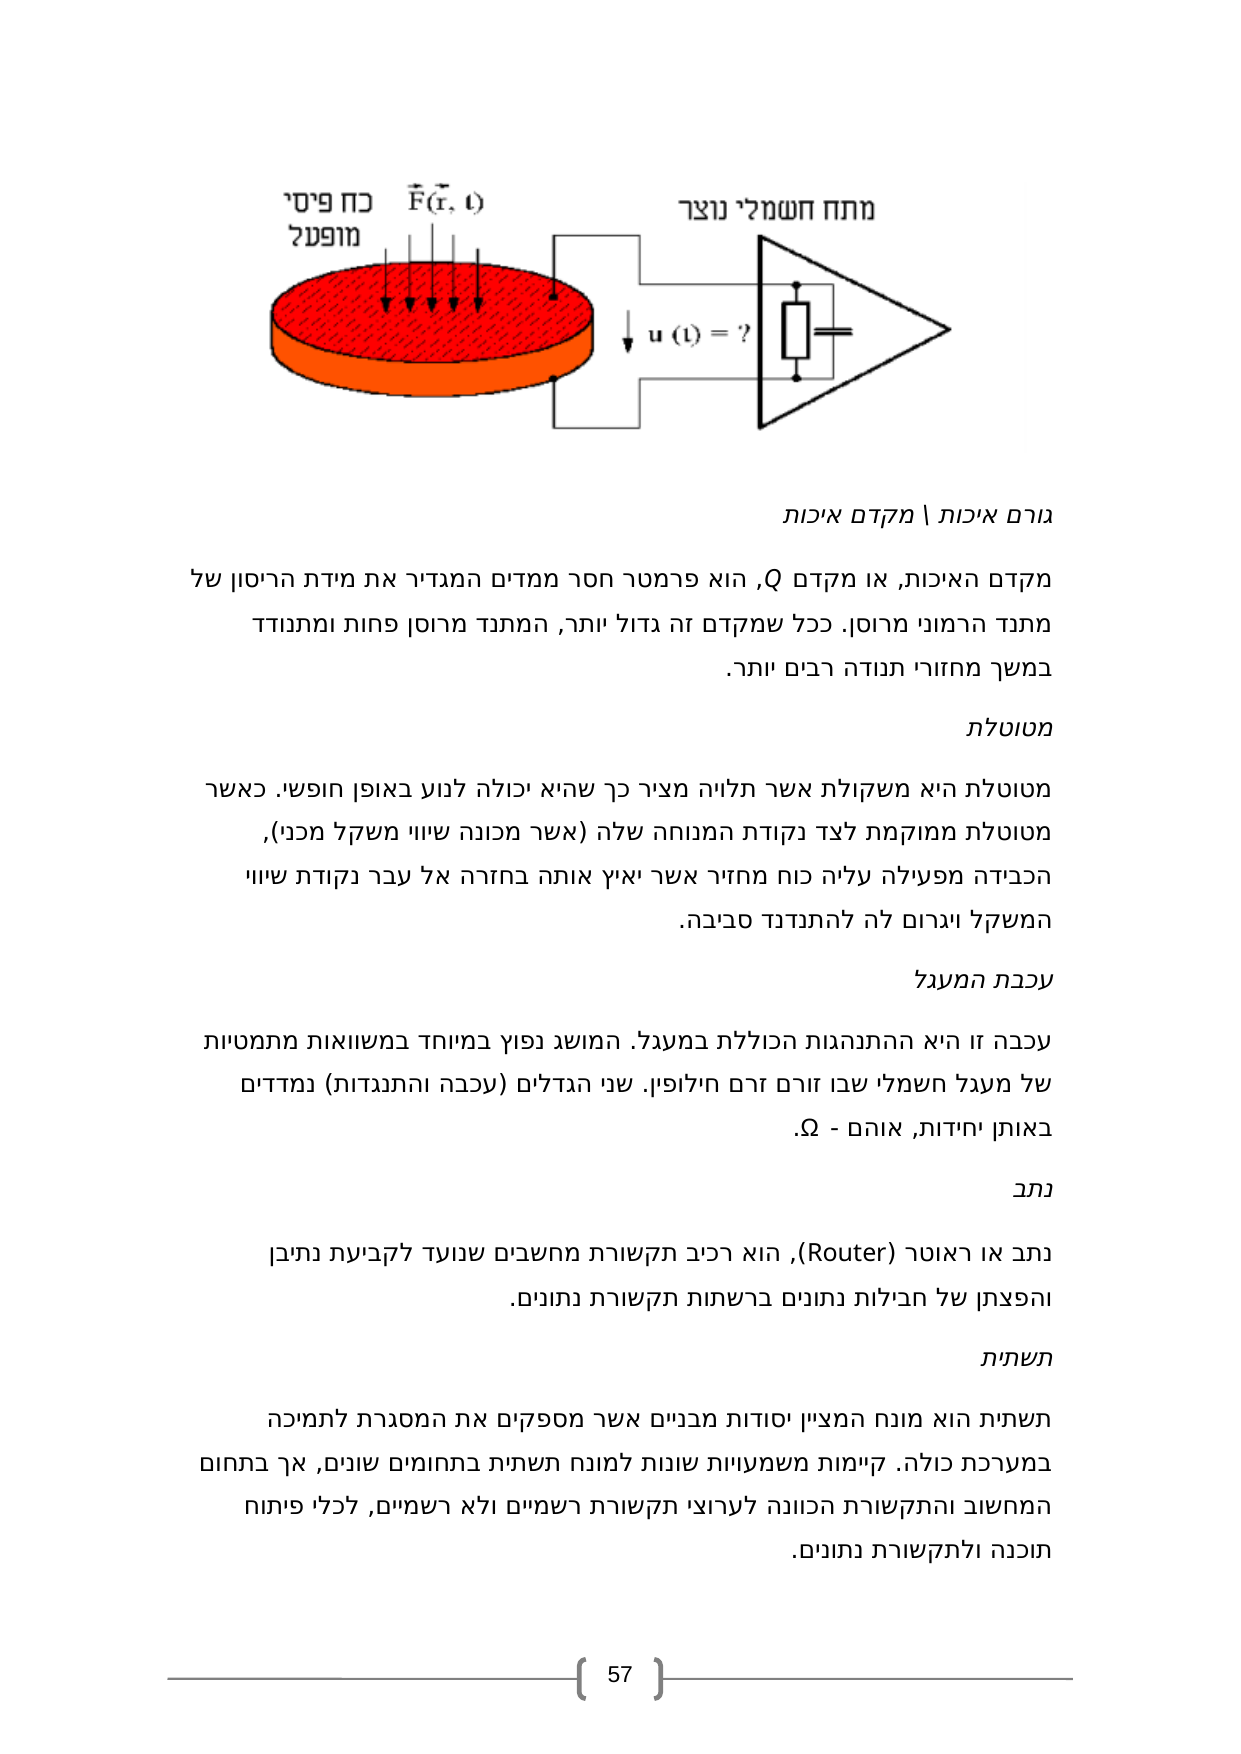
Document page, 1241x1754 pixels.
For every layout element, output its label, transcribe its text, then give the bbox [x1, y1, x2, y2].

text מטוטלת [187, 713, 1053, 743]
text גורם איכות \ מקדם איכות [187, 500, 1053, 529]
text נתב [187, 1174, 1053, 1203]
text תשתית הוא מונח המציין יסודות מבניים אשר מספקים את המסגרת לתמיכה במערכת כולה. קיימות משמעויות שונות למונח תשתית בתחומים שונים, אך בתחום המחשוב והתקשורת הכוונה לערוצי תקשורת רשמיים ולא רשמיים, לכלי פיתוח תוכנה ולתקשורת נתונים. [187, 1404, 1053, 1564]
text נתב או ראוטר (Router), הוא רכיב תקשורת מחשבים שנועד לקביעת נתיבן והפצתן של חבילות נתונים ברשתות תקשורת נתונים. [187, 1234, 1053, 1312]
text מקדם האיכות, או מקדם Q, הוא פרמטר חסר ממדים המגדיר את מידת הריסון של מתנד הרמוני מרוסן. ככל שמקדם זה גדול יותר, המתנד מרוסן פחות ומתנודד במשך מחזורי תנודה רבים יותר. [187, 561, 1053, 682]
text עכבת המעגל [187, 966, 1053, 995]
text תשתית [187, 1344, 1053, 1373]
text מטוטלת היא משקולת אשר תלויה מציר כך שהיא יכולה לנוע באופן חופשי. כאשר מטוטלת ממוקמת לצד נקודת המנוחה שלה (אשר מכונה שיווי משקל מכני), הכבידה מפעילה עליה כוח מחזיר אשר יאיץ אותה בחזרה אל עבר נקודת שיווי המשקל ויגרום לה להתנדנד סביבה. [187, 774, 1053, 934]
picture [187, 150, 1053, 470]
text עכבה זו היא ההתנהגות הכוללת במעגל. המושג נפוץ במיוחד במשוואות מתמטיות של מעגל חשמלי שבו זורם זרם חילופין. שני הגדלים (עכבה והתנגדות) נמדדים באותן יחידות, אוהם - Ω. [187, 1026, 1053, 1143]
